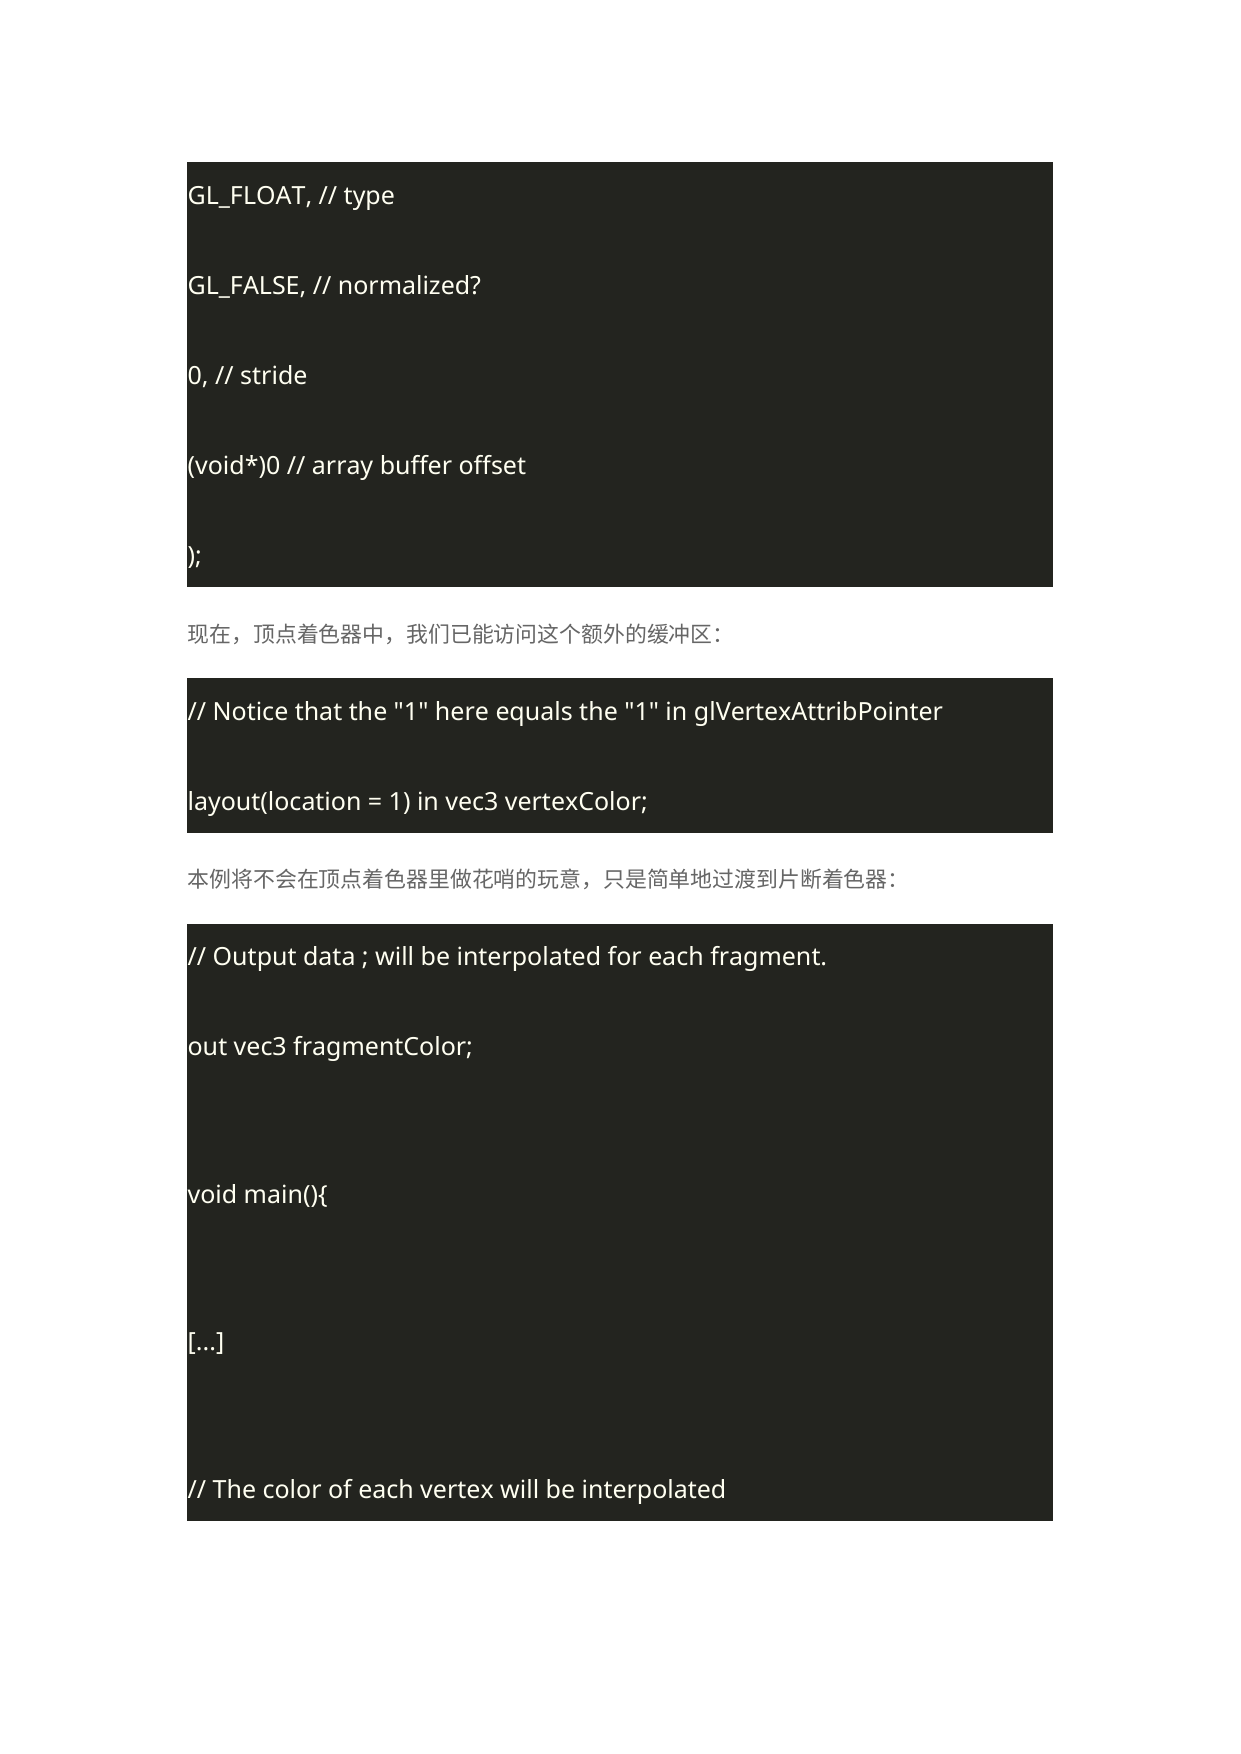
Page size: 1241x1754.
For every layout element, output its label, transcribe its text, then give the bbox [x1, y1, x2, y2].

text out vec3 fragmentColor; [187, 1014, 1053, 1079]
text // Output data ; will be interpolated for each fragment. [187, 924, 1053, 989]
text void main(){ [187, 1161, 1053, 1226]
text (void*)0 // array buffer offset [187, 432, 1053, 497]
text 0, // stride [187, 342, 1053, 407]
text GL_FALSE, // normalized? [187, 252, 1053, 317]
text // The color of each vertex will be interpolated [187, 1456, 1053, 1521]
text layout(location = 1) in vec3 vertexColor; [187, 768, 1053, 833]
text [...] [187, 1309, 1053, 1374]
text // Notice that the "1" here equals the "1" in glVertexAttribPointer [187, 678, 1053, 743]
text GL_FLOAT, // type [187, 162, 1053, 227]
text ); [187, 522, 1053, 587]
text 本例将不会在顶点着色器里做花哨的玩意，只是简单地过渡到片断着色器： [187, 862, 1053, 894]
text 现在，顶点着色器中，我们已能访问这个额外的缓冲区： [187, 616, 1053, 649]
